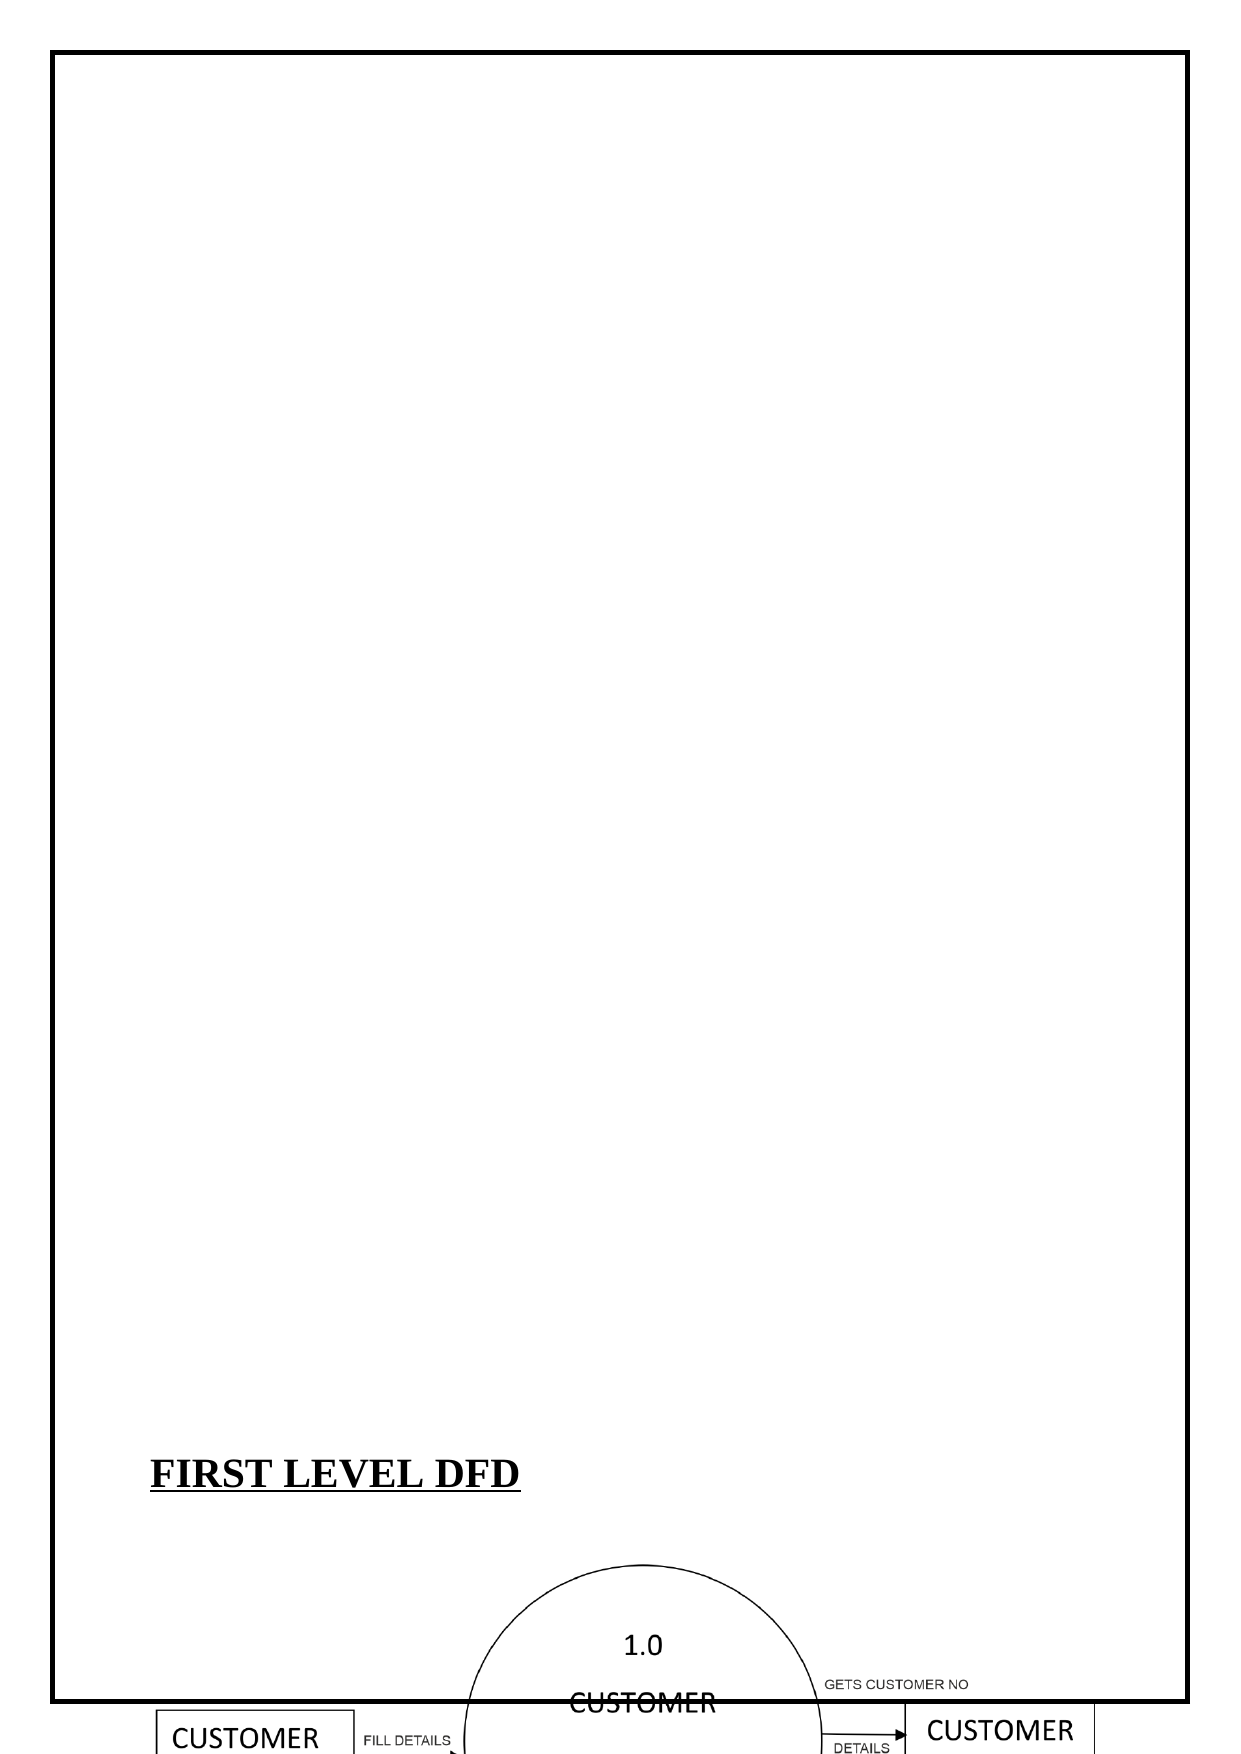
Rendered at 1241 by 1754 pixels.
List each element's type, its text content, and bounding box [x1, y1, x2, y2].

picture [155, 1564, 1095, 1699]
picture [155, 1704, 1095, 1754]
text FIRST LEVEL DFD [150, 1448, 1090, 1496]
